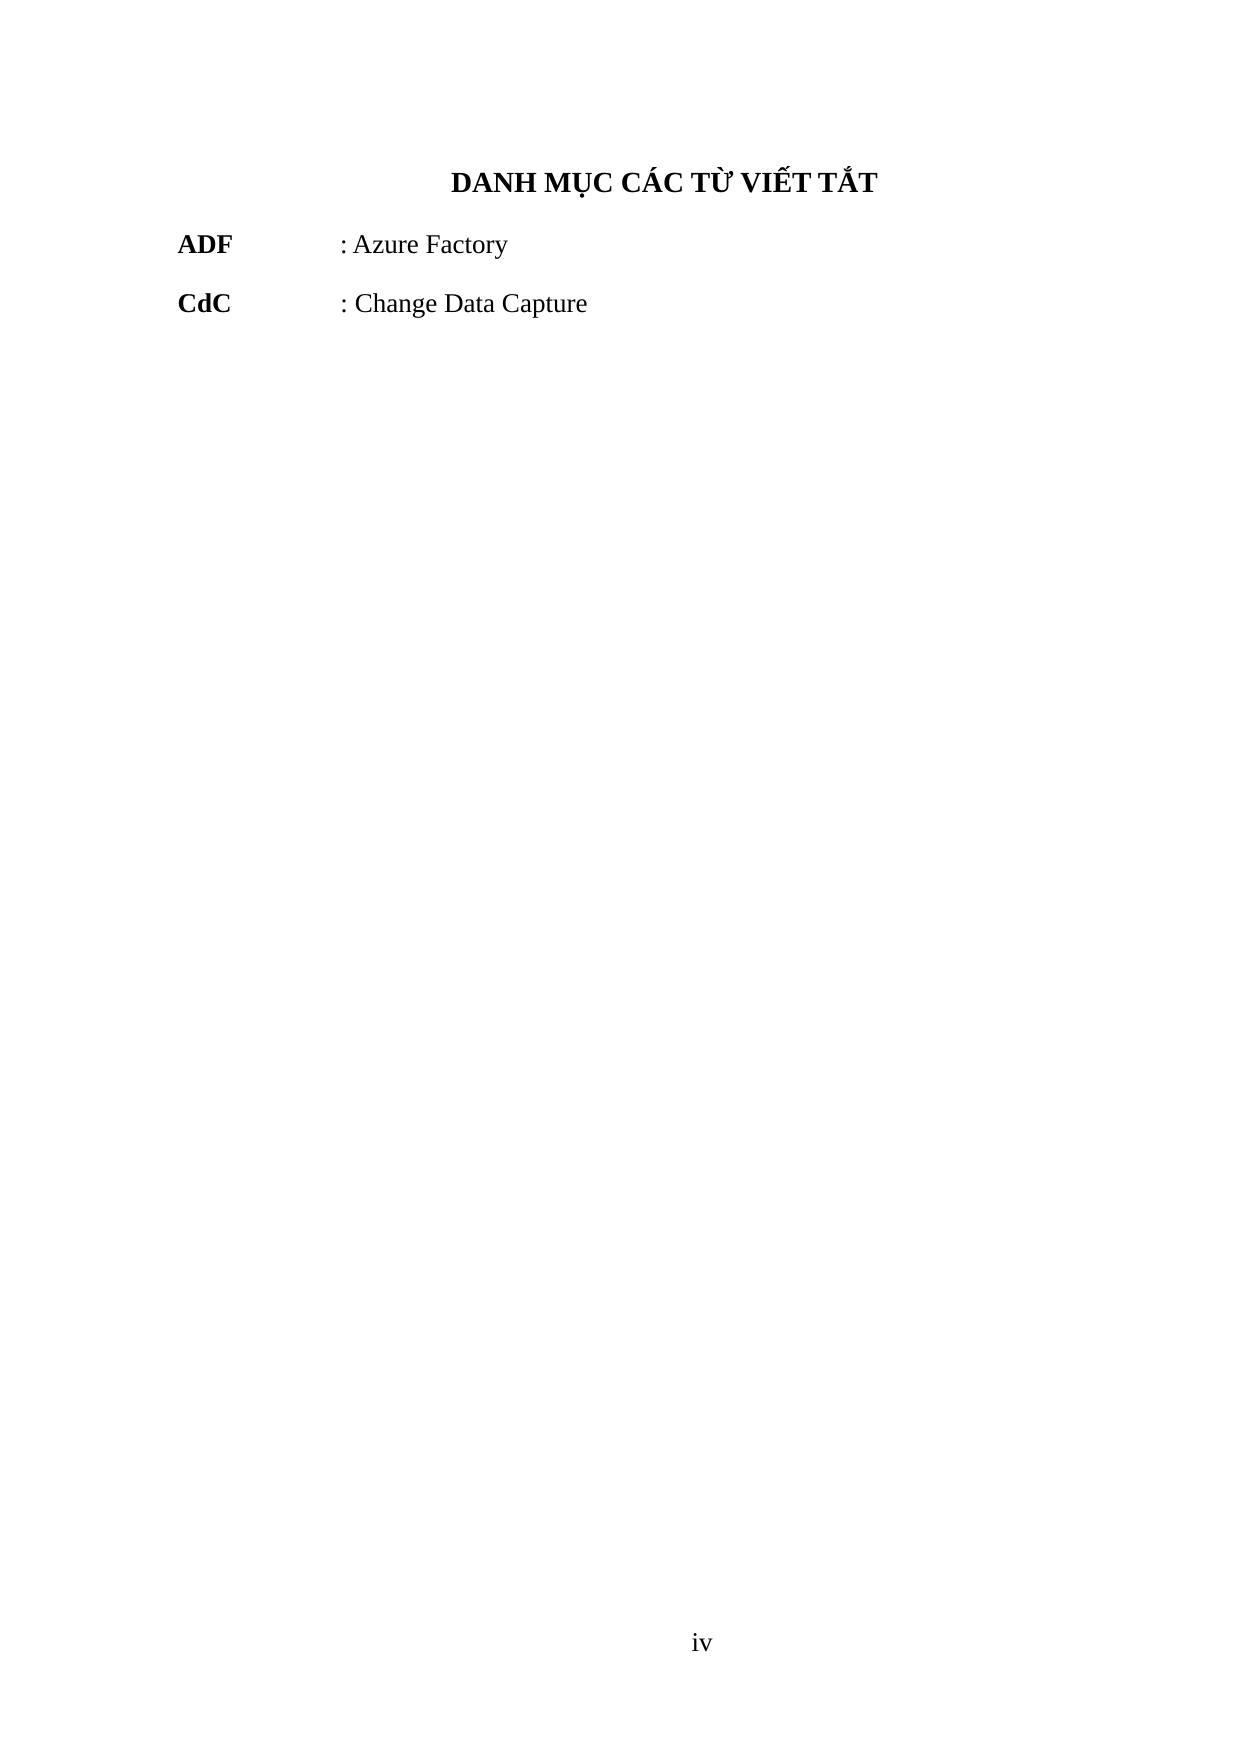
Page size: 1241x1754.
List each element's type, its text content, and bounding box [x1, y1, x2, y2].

subtitle DANH MỤC CÁC TỪ VIẾT TẮT [177, 165, 1152, 199]
text CdC : Change Data Capture [177, 287, 1152, 318]
text ADF : Azure Factory [177, 228, 1152, 259]
